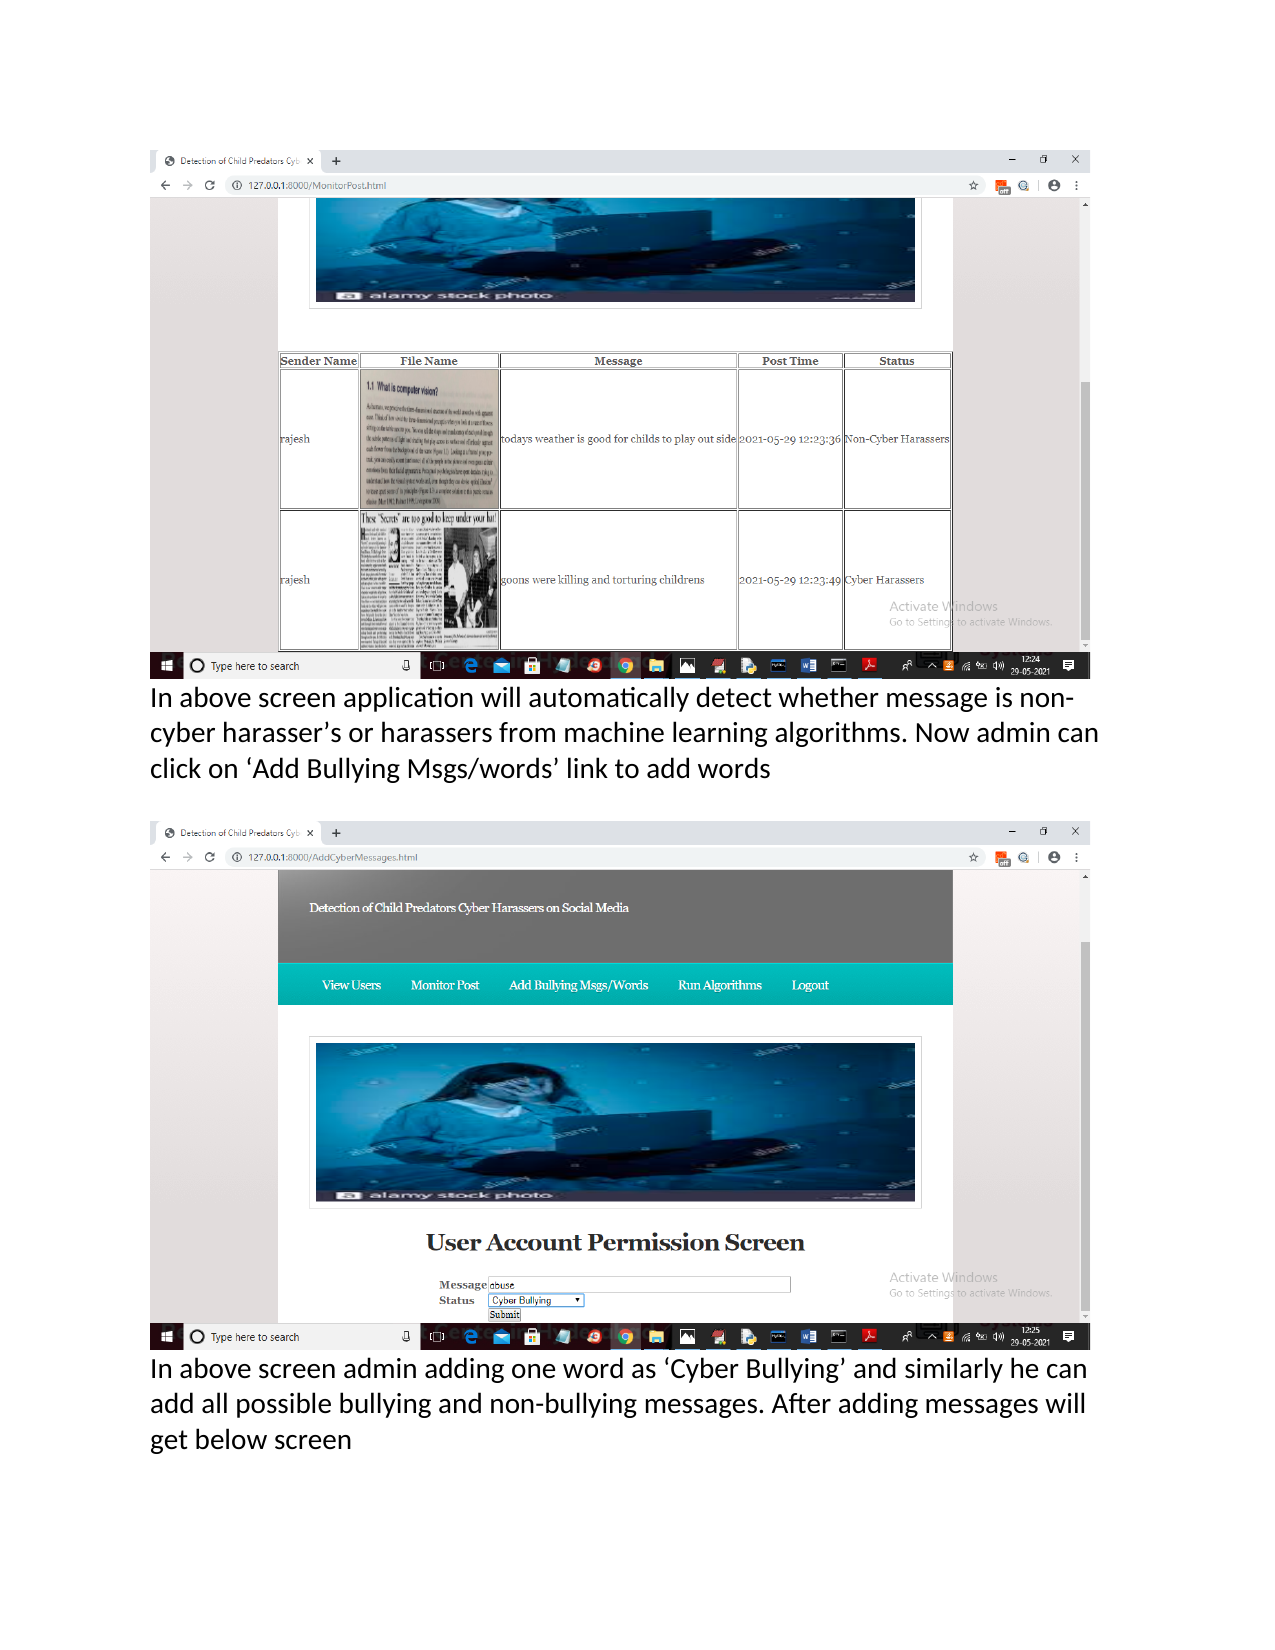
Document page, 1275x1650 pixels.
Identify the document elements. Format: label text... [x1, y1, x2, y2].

text In above screen application will automatically detect whether message is non-cyber harasser’s or harassers from machine learning algorithms. Now admin can click on ‘Add Bullying Msgs/words’ link to add words [150, 679, 1125, 786]
picture [150, 150, 1091, 679]
text In above screen admin adding one word as ‘Cyber Bullying’ and similarly he can add all possible bullying and non-bullying messages. After adding messages will get below screen [150, 1350, 1125, 1457]
picture [150, 821, 1091, 1350]
